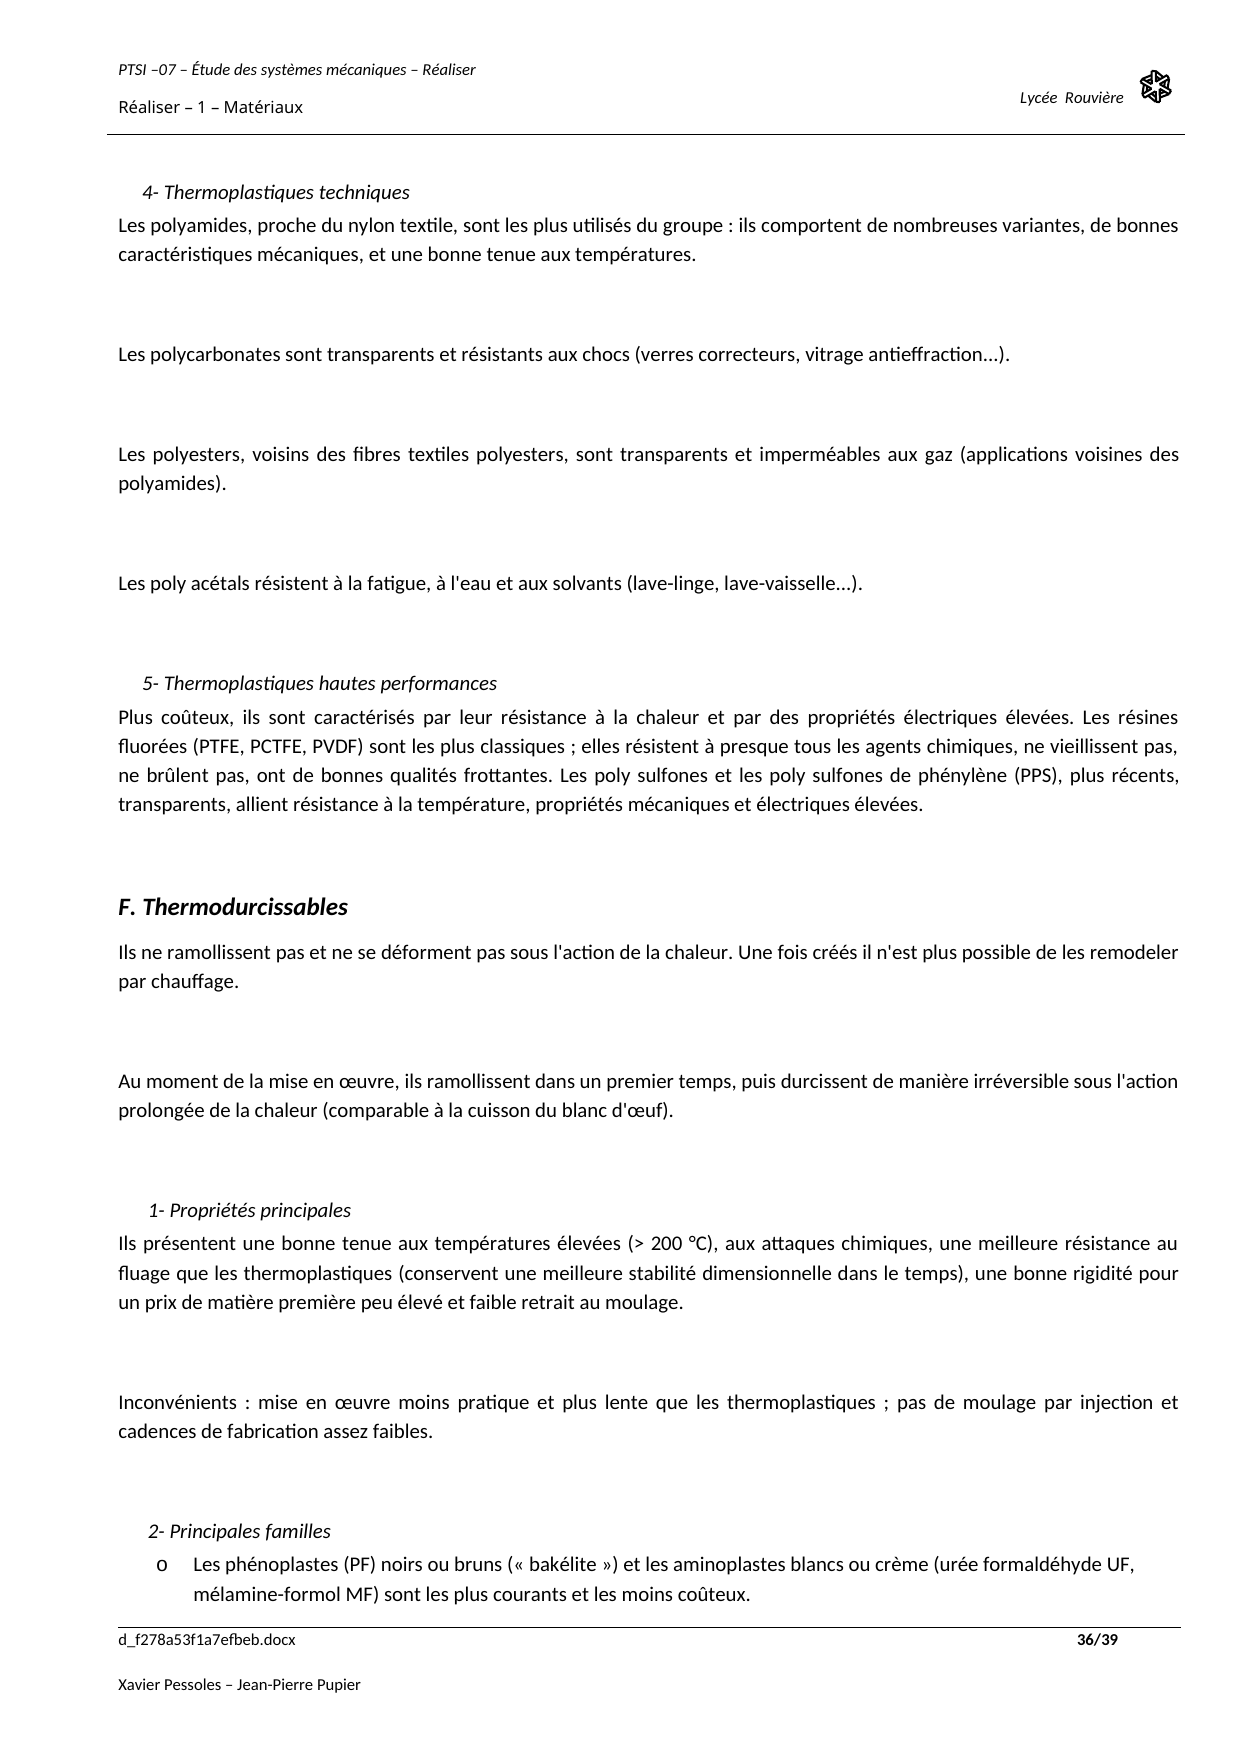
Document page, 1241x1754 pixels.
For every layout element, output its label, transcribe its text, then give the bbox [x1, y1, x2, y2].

subtitle Thermodurcissables [118, 891, 1181, 922]
text Les poly acétals résistent à la fatigue, à l'eau et aux solvants (lave-linge, lave-vaisselle...). [118, 571, 1181, 596]
subtitle Thermoplastiques techniques [118, 179, 1181, 204]
list Les phénoplastes (PF) noirs ou bruns (« bakélite ») et les aminoplastes blancs ou crème (urée formaldéhyde UF, mélamine-formol MF) sont les plus courants et les moins coûteux. [156, 1551, 1181, 1607]
subtitle Thermoplastiques hautes performances [118, 671, 1181, 696]
text Plus coûteux, ils sont caractérisés par leur résistance à la chaleur et par des propriétés électriques élevées. Les résines fluorées (PTFE, PCTFE, PVDF) sont les plus classiques ; elles résistent à presque tous les agents chimiques, ne vieillissent pas, ne brûlent pas, ont de bonnes qualités frottantes. Les poly sulfones et les poly sulfones de phénylène (PPS), plus récents, transparents, allient résistance à la température, propriétés mécaniques et électriques élevées. [118, 704, 1181, 817]
text Au moment de la mise en œuvre, ils ramollissent dans un premier temps, puis durcissent de manière irréversible sous l'action prolongée de la chaleur (comparable à la cuisson du blanc d'œuf). [118, 1068, 1181, 1123]
text Les polyesters, voisins des fibres textiles polyesters, sont transparents et imperméables aux gaz (applications voisines des polyamides). [118, 441, 1181, 496]
subtitle Principales familles [124, 1518, 1181, 1543]
text Inconvénients : mise en œuvre moins pratique et plus lente que les thermoplastiques ; pas de moulage par injection et cadences de fabrication assez faibles. [118, 1389, 1181, 1443]
text Les polycarbonates sont transparents et résistants aux chocs (verres correcteurs, vitrage antieffraction...). [118, 341, 1181, 367]
text Ils ne ramollissent pas et ne se déforment pas sous l'action de la chaleur. Une fois créés il n'est plus possible de les remodeler par chauffage. [118, 939, 1181, 993]
subtitle Propriétés principales [124, 1197, 1181, 1223]
text Les polyamides, proche du nylon textile, sont les plus utilisés du groupe : ils comportent de nombreuses variantes, de bonnes caractéristiques mécaniques, et une bonne tenue aux températures. [118, 212, 1181, 267]
text Ils présentent une bonne tenue aux températures élevées (> 200 °C), aux attaques chimiques, une meilleure résistance au fluage que les thermoplastiques (conservent une meilleure stabilité dimensionnelle dans le temps), une bonne rigidité pour un prix de matière première peu élevé et faible retrait au moulage. [118, 1231, 1181, 1314]
